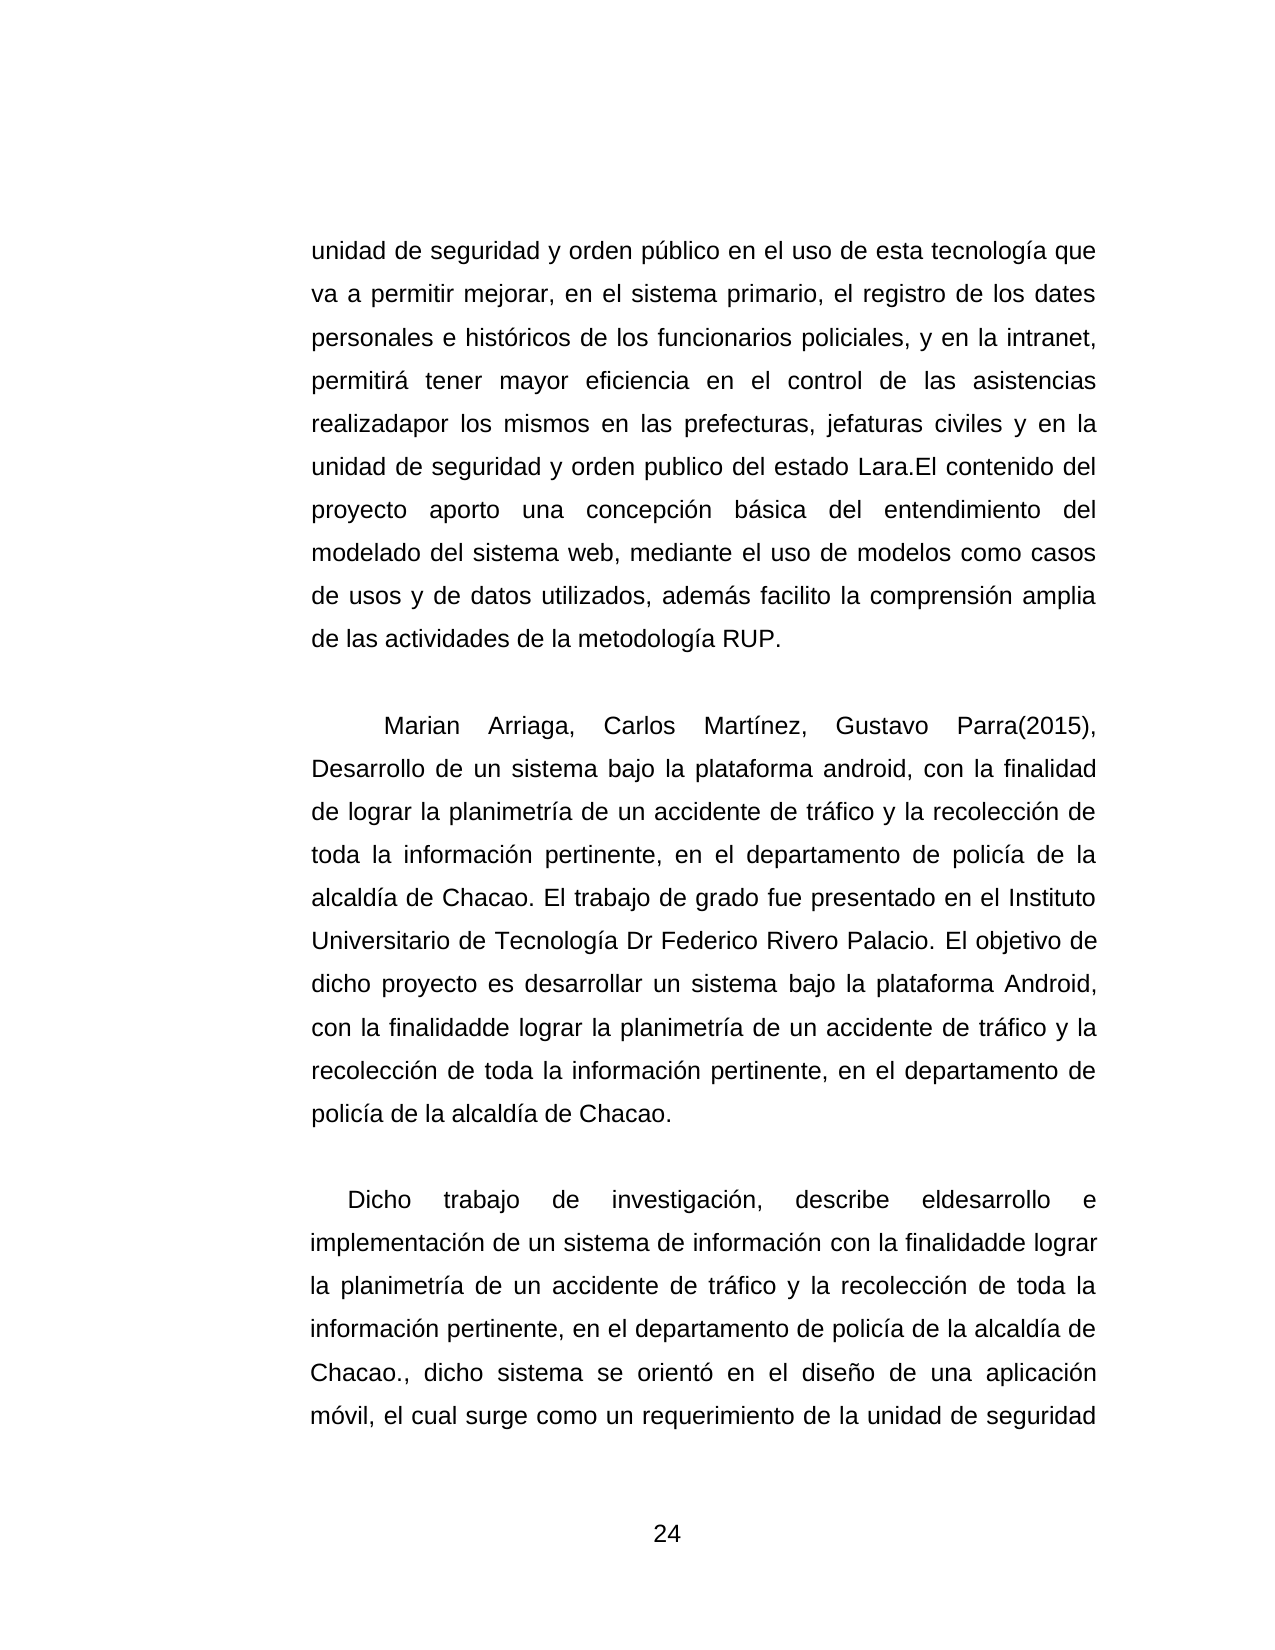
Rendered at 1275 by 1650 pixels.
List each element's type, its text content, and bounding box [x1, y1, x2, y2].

list Marian Arriaga, Carlos Martínez, Gustavo Parra(2015), Desarrollo de un sistema bajo la plataforma android, con la finalidad de lograr la planimetría de un accidente de tráfico y la recolección de toda la información pertinente, en el departamento de policía de la alcaldía de Chacao. El trabajo de grado fue presentado en el Instituto Universitario de Tecnología Dr Federico Rivero Palacio. El objetivo de dicho proyecto es desarrollar un sistema bajo la plataforma Android, con la finalidadde lograr la planimetría de un accidente de tráfico y la recolección de toda la información pertinente, en el departamento de policía de la alcaldía de Chacao. [311, 711, 1098, 1127]
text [310, 1185, 1098, 1429]
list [311, 236, 1098, 653]
